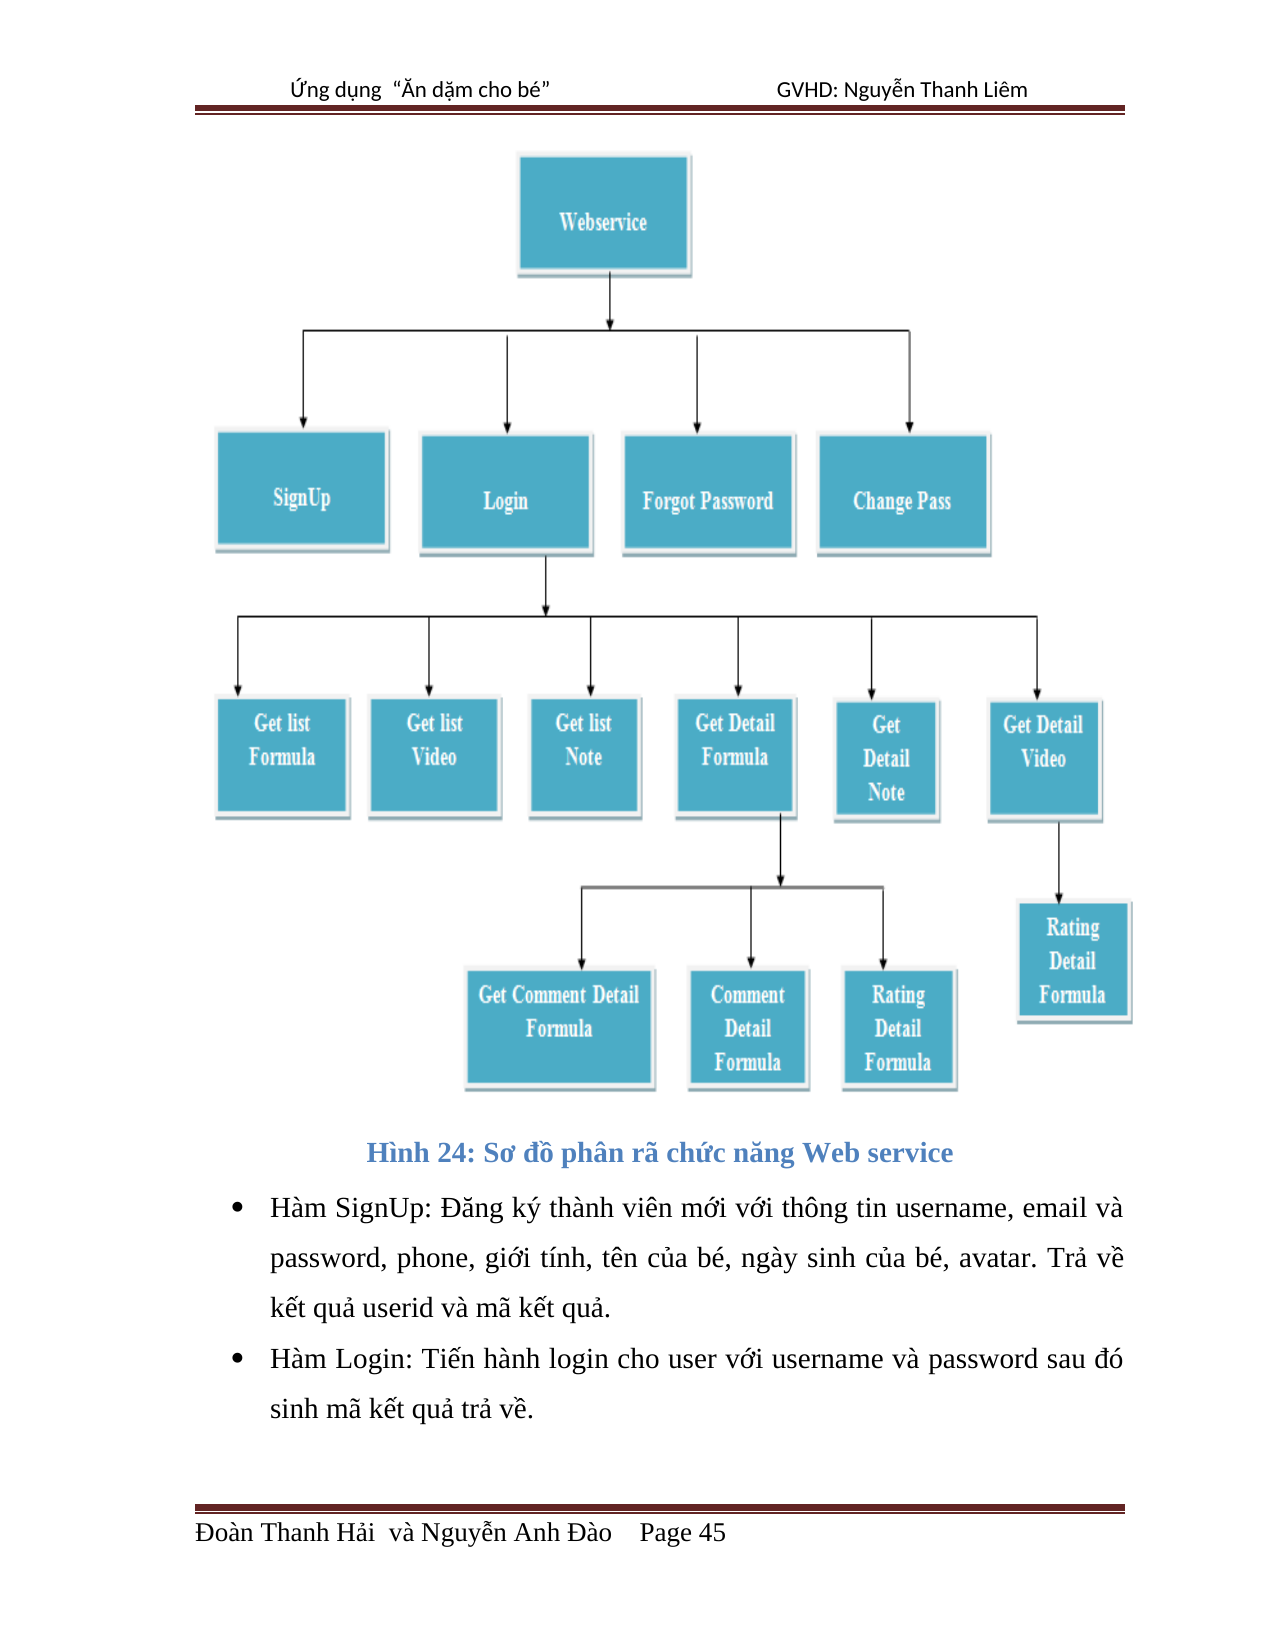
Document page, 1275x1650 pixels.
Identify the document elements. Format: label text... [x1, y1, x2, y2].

list Hàm Login: Tiến hành login cho user với username và password sau đó sinh mã kết quả trả về. [232, 1341, 1125, 1425]
list Hàm SignUp: Đăng ký thành viên mới với thông tin username, email và password, phone, giới tính, tên của bé, ngày sinh của bé, avatar. Trả về kết quả userid và mã kết quả. [232, 1190, 1125, 1324]
picture [195, 150, 1170, 1101]
text Hình 24: Sơ đồ phân rã chức năng Web service [195, 1135, 1125, 1169]
